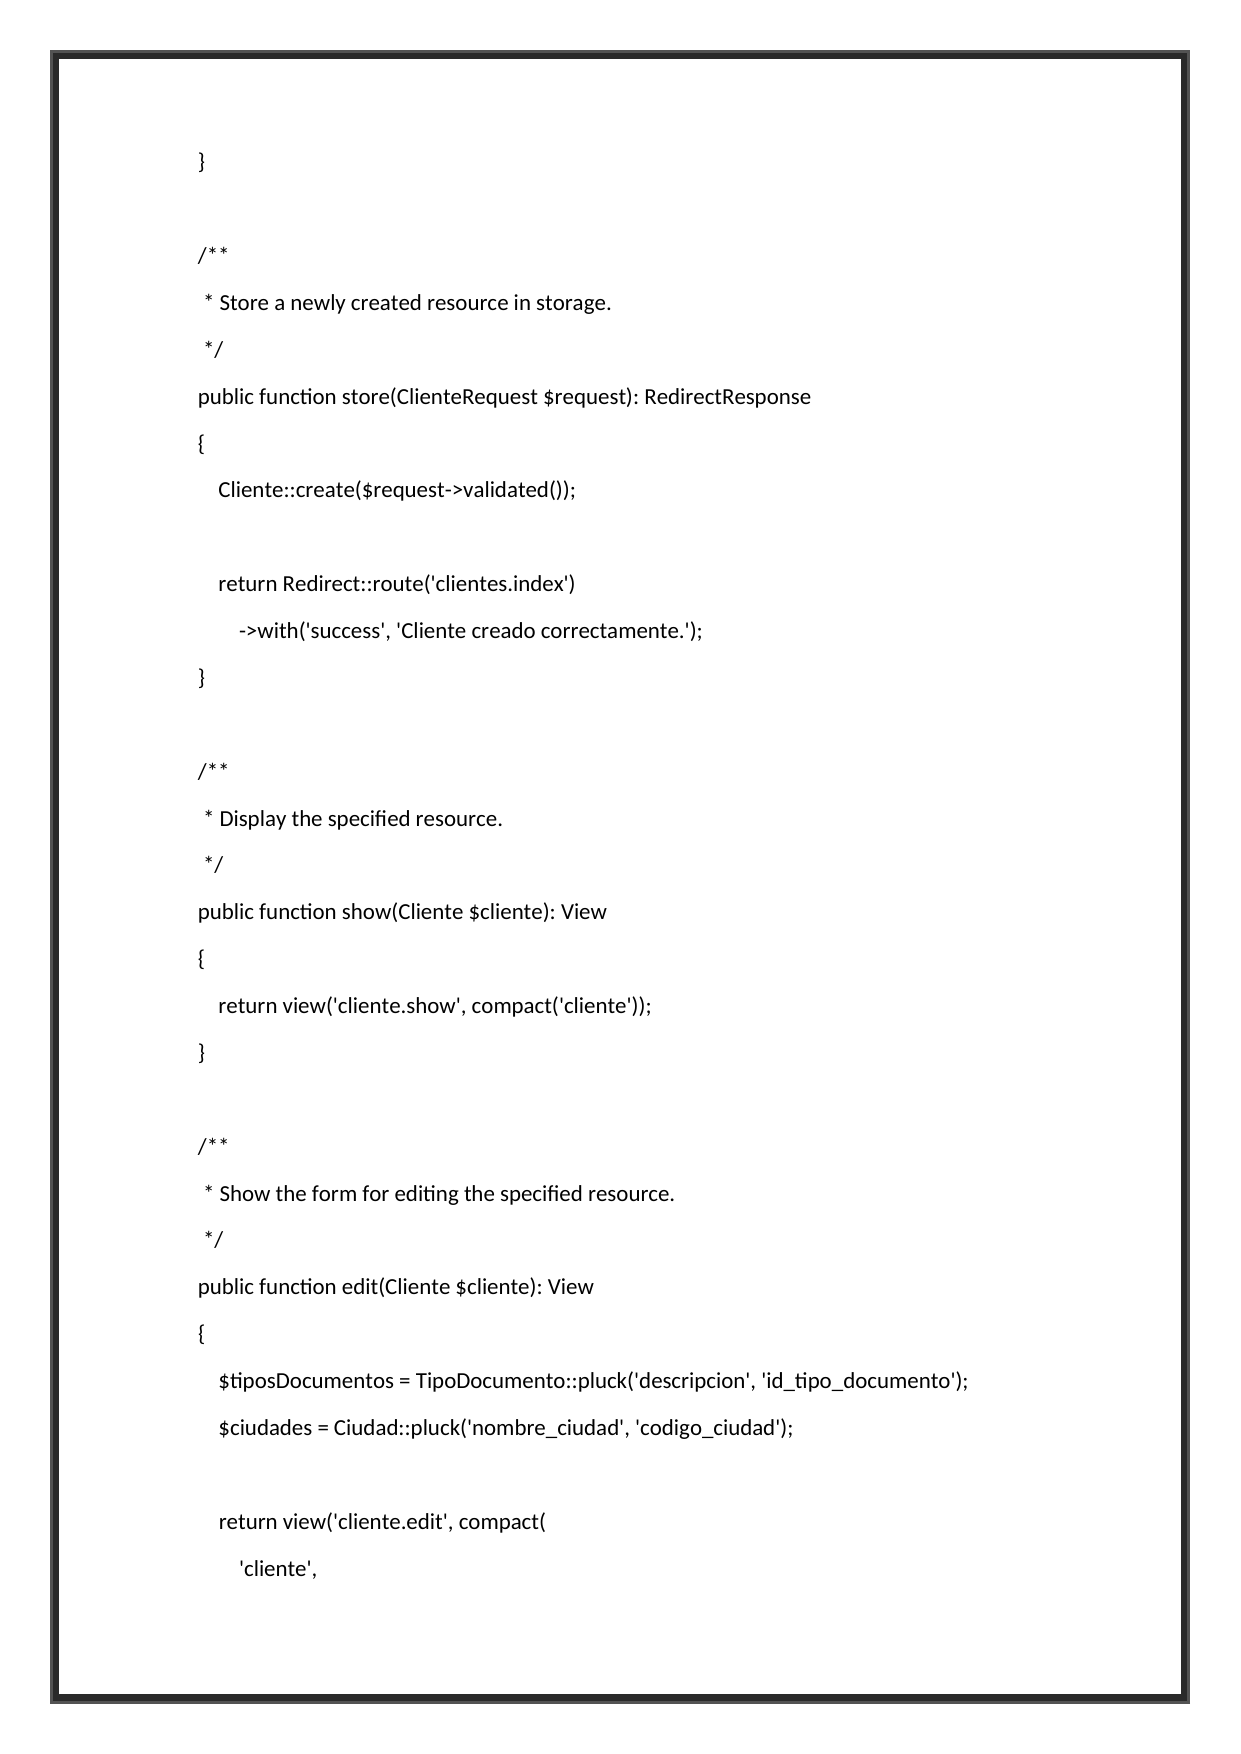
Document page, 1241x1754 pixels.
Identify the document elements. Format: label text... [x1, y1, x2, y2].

text public function edit(Cliente $cliente): View [177, 1272, 1063, 1301]
text /** [177, 757, 1063, 785]
text public function show(Cliente $cliente): View [177, 897, 1063, 926]
text return Redirect::route('clientes.index') [177, 569, 1063, 597]
text */ [177, 1226, 1063, 1254]
text */ [177, 851, 1063, 879]
text * Store a newly created resource in storage. [177, 288, 1063, 316]
text * Show the form for editing the specified resource. [177, 1179, 1063, 1207]
text } [177, 663, 1063, 691]
text { [177, 944, 1063, 972]
text * Display the specified resource. [177, 804, 1063, 832]
text ->with('success', 'Cliente creado correctamente.'); [177, 616, 1063, 644]
text $ciudades = Ciudad::pluck('nombre_ciudad', 'codigo_ciudad'); [177, 1413, 1063, 1441]
text return view('cliente.edit', compact( [177, 1507, 1063, 1535]
text $tiposDocumentos = TipoDocumento::pluck('descripcion', 'id_tipo_documento'); [177, 1366, 1063, 1394]
text Cliente::create($request->validated()); [177, 476, 1063, 504]
text } [177, 147, 1063, 176]
text { [177, 1319, 1063, 1347]
text return view('cliente.show', compact('cliente')); [177, 991, 1063, 1019]
text /** [177, 1132, 1063, 1160]
text } [177, 1038, 1063, 1066]
text */ [177, 335, 1063, 363]
text public function store(ClienteRequest $request): RedirectResponse [177, 382, 1063, 410]
text 'cliente', [177, 1554, 1063, 1582]
text { [177, 429, 1063, 457]
text /** [177, 241, 1063, 269]
